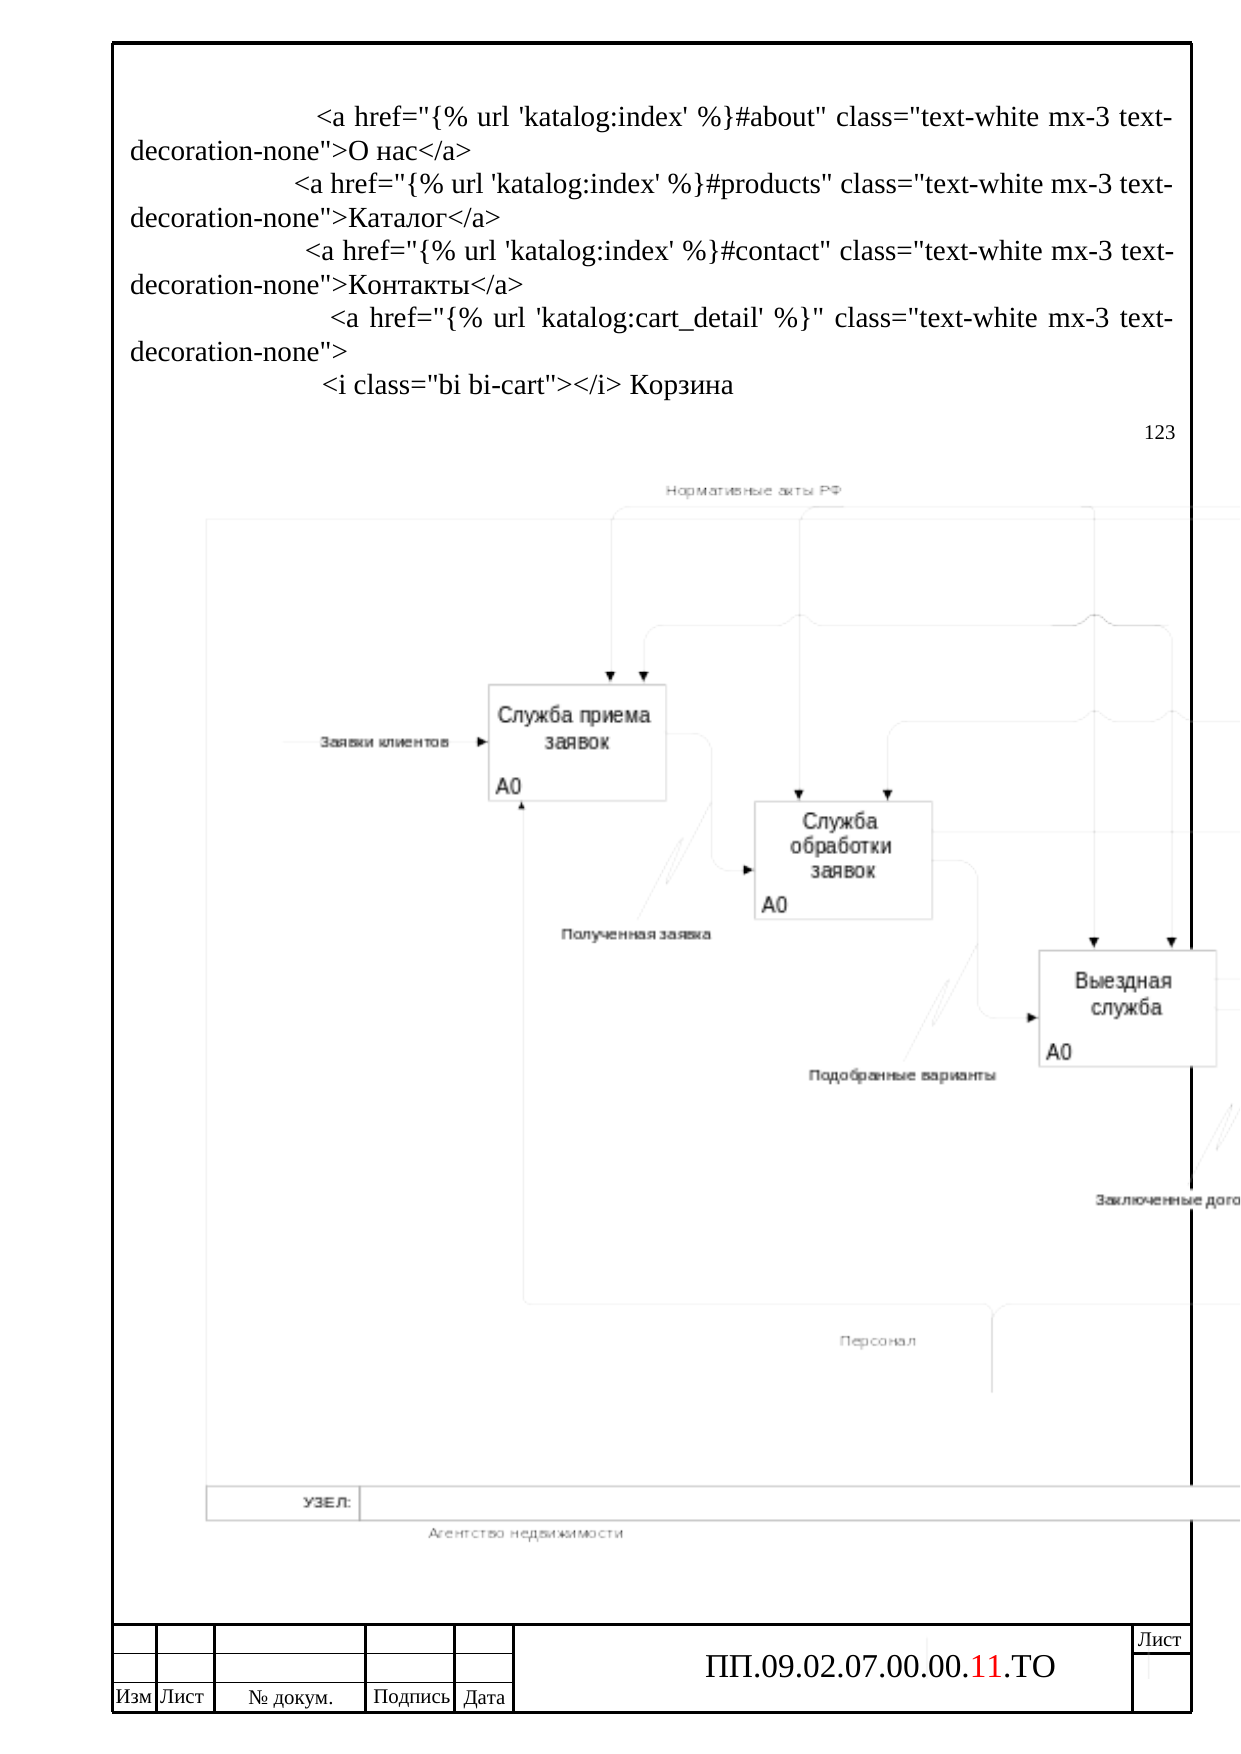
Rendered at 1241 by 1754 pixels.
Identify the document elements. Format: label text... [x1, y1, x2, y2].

text <i class="bi bi-cart"></i> Корзина [130, 367, 1175, 401]
text <a href="{% url 'katalog:index' %}#products" class="text-white mx-3 text-decoration-none">Каталог</a> [130, 166, 1175, 233]
text <a href="{% url 'katalog:cart_detail' %}" class="text-white mx-3 text-decoration-none"> [130, 300, 1175, 367]
text <a href="{% url 'katalog:index' %}#about" class="text-white mx-3 text-decoration-none">О нас</a> [130, 99, 1175, 166]
text <a href="{% url 'katalog:index' %}#contact" class="text-white mx-3 text-decoration-none">Контакты</a> [130, 233, 1175, 300]
